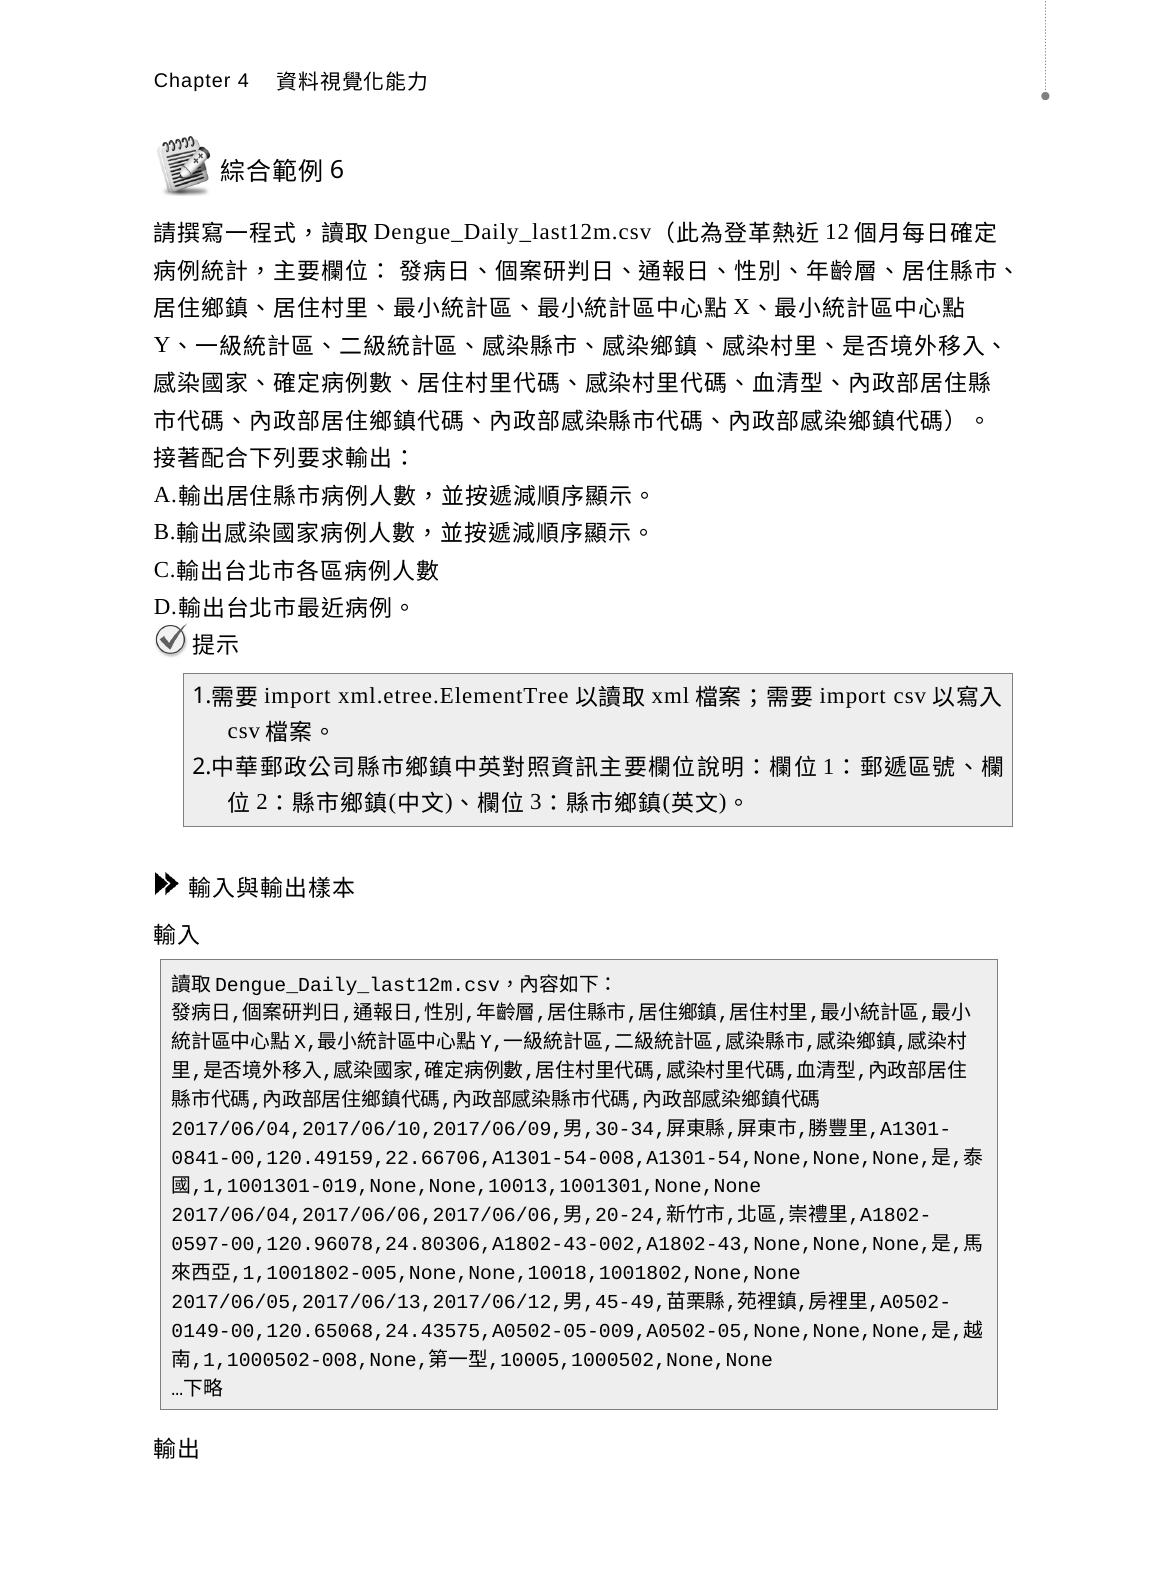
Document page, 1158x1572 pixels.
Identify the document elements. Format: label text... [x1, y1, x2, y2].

text 輸出 [153, 1427, 1004, 1464]
text 2017/06/04,2017/06/06,2017/06/06,男,20-24,新竹市,北區,崇禮里,A1802-0597-00,120.96078,24.80306,A1802-43-002,A1802-43,None,None,None,是,馬來西亞,1,1001802-005,None,None,10018,1001802,None,None [161, 1189, 997, 1276]
text 2017/06/04,2017/06/10,2017/06/09,男,30-34,屏東縣,屏東市,勝豐里,A1301-0841-00,120.49159,22.66706,A1301-54-008,A1301-54,None,None,None,是,泰國,1,1001301-019,None,None,10013,1001301,None,None [161, 1103, 997, 1189]
text 2017/06/05,2017/06/13,2017/06/12,男,45-49,苗栗縣,苑裡鎮,房裡里,A0502-0149-00,120.65068,24.43575,A0502-05-009,A0502-05,None,None,None,是,越南,1,1000502-008,None,第一型,10005,1000502,None,None [161, 1276, 997, 1363]
picture [153, 869, 181, 898]
text 讀取Dengue_Daily_last12m.csv，內容如下： [161, 960, 997, 987]
subtitle 輸入與輸出樣本 [153, 869, 1004, 904]
text 中華郵政公司縣市鄉鎮中英對照資訊主要欄位說明：欄位1：郵遞區號、欄位2：縣市鄉鎮(中文)、欄位3：縣市鄉鎮(英文)。 [184, 744, 1012, 826]
picture [153, 135, 213, 196]
text …下略 [161, 1363, 997, 1409]
subtitle 綜合範例6 [153, 136, 1004, 202]
text 輸入 [153, 913, 1004, 950]
text 發病日,個案研判日,通報日,性別,年齡層,居住縣市,居住鄉鎮,居住村里,最小統計區,最小統計區中心點X,最小統計區中心點Y,一級統計區,二級統計區,感染縣市,感染鄉鎮,感染村里,是否境外移入,感染國家,確定病例數,居住村里代碼,感染村里代碼,血清型,內政部居住縣市代碼,內政部居住鄉鎮代碼,內政部感染縣市代碼,內政部感染鄉鎮代碼 [161, 987, 997, 1103]
text 請撰寫一程式，讀取Dengue_Daily_last12m.csv（此為登革熱近12個月每日確定病例統計，主要欄位： 發病日、個案研判日、通報日、性別、年齡層、居住縣市、居住鄉鎮、居住村里、最小統計區、最小統計區中心點X、最小統計區中心點Y、一級統計區、二級統計區、感染縣市、感染鄉鎮、感染村里、是否境外移入、感染國家、確定病例數、居住村里代碼、感染村里代碼、血清型、內政部居住縣市代碼、內政部居住鄉鎮代碼、內政部感染縣市代碼、內政部感染鄉鎮代碼）。接著配合下列要求輸出： A.輸出居住縣市病例人數，並按遞減順序顯示。 B.輸出感染國家病例人數，並按遞減順序顯示。 C.輸出台北市各區病例人數 D.輸出台北市最近病例。 提示 [153, 211, 1004, 665]
list 需要import xml.etree.ElementTree以讀取xml檔案；需要import csv以寫入csv檔案。 [184, 674, 1012, 744]
